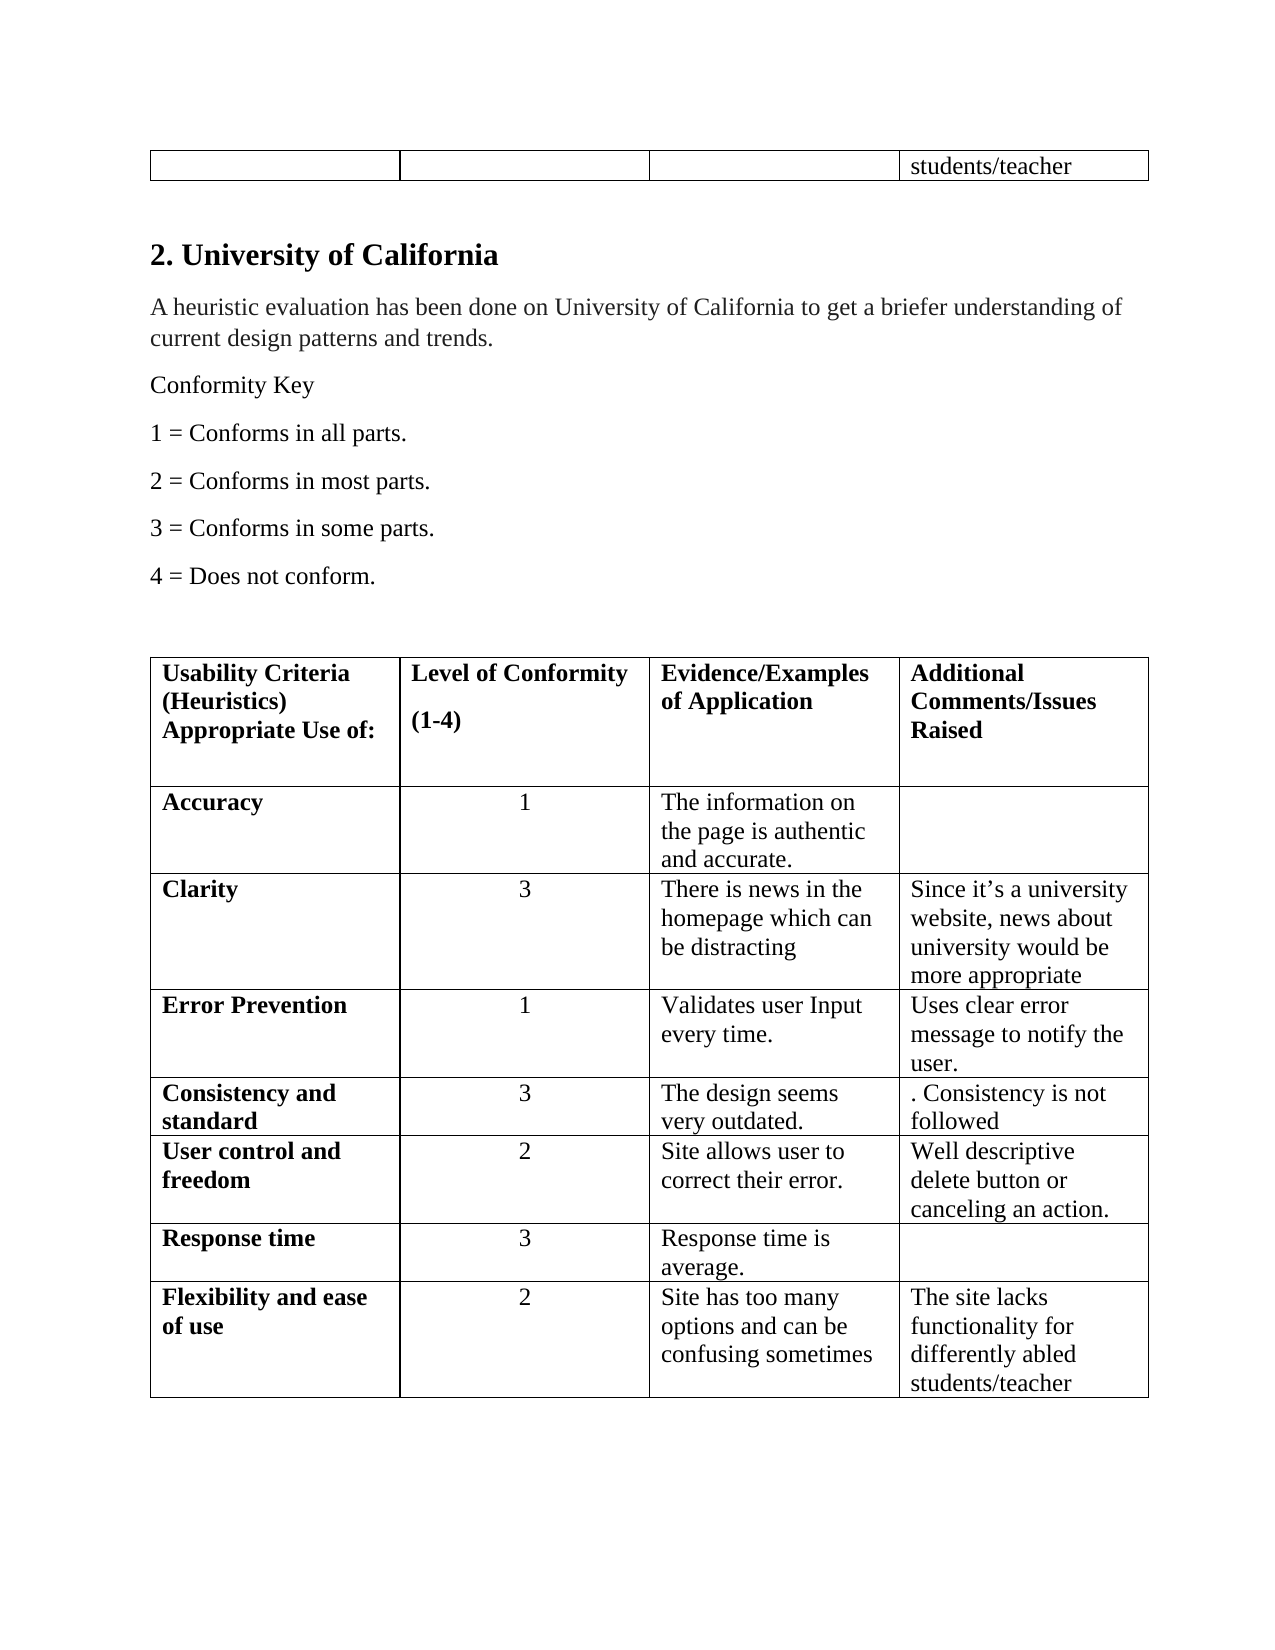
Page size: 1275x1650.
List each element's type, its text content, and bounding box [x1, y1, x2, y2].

table_cell User control and freedom [151, 1136, 399, 1222]
table_cell Site has too many options and can be confusing sometimes [650, 1282, 899, 1397]
table_cell 1 [401, 787, 649, 873]
table_cell [900, 787, 1148, 873]
table_cell The design seems very outdated. [650, 1078, 899, 1135]
table_cell Response time [151, 1224, 399, 1281]
table_cell The site lacks functionality for differently abled students/teacher [900, 1282, 1148, 1397]
text 2 = Conforms in most parts. [150, 466, 1125, 494]
table_cell There is news in the homepage which can be distracting [650, 874, 899, 989]
text 1 = Conforms in all parts. [150, 418, 1125, 447]
table_cell [650, 151, 899, 180]
table_cell Response time is average. [650, 1224, 899, 1281]
table_cell Flexibility and ease of use [151, 1282, 399, 1397]
table_cell Error Prevention [151, 990, 399, 1077]
table_cell [900, 1224, 1148, 1281]
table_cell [900, 151, 1148, 180]
table_cell 3 [401, 874, 649, 989]
table_header Usability Criteria (Heuristics) Appropriate Use of: [151, 658, 399, 786]
table_cell 2 [401, 151, 649, 180]
table_header Level of Conformity (1-4) [401, 658, 649, 786]
table_cell 3 [401, 1224, 649, 1281]
text 4 = Does not conform. [150, 561, 1125, 590]
table_cell . Consistency is not followed [900, 1078, 1148, 1135]
table_cell 3 [401, 1078, 649, 1135]
table_header Evidence/Examples of Application [650, 658, 899, 786]
table_header Additional Comments/Issues Raised [900, 658, 1148, 786]
table_cell Well descriptive delete button or canceling an action. [900, 1136, 1148, 1222]
table_cell Uses clear error message to notify the user. [900, 990, 1148, 1077]
text Conformity Key [150, 370, 1125, 399]
table_cell 1 [401, 990, 649, 1077]
table_cell Accuracy [151, 787, 399, 873]
text A heuristic evaluation has been done on University of California to get a briefer understanding of current design patterns and trends. [150, 292, 1125, 351]
table_cell Clarity [151, 874, 399, 989]
table_cell 2 [401, 1136, 649, 1222]
table_cell Site allows user to correct their error. [650, 1136, 899, 1222]
text 2. University of California [150, 236, 1125, 272]
table_cell Consistency and standard [151, 1078, 399, 1135]
text 3 = Conforms in some parts. [150, 513, 1125, 542]
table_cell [151, 151, 399, 180]
table_cell Since it’s a university website, news about university would be more appropriate [900, 874, 1148, 989]
table_cell The information on the page is authentic and accurate. [650, 787, 899, 873]
table_cell Validates user Input every time. [650, 990, 899, 1077]
table_cell 2 [401, 1282, 649, 1397]
